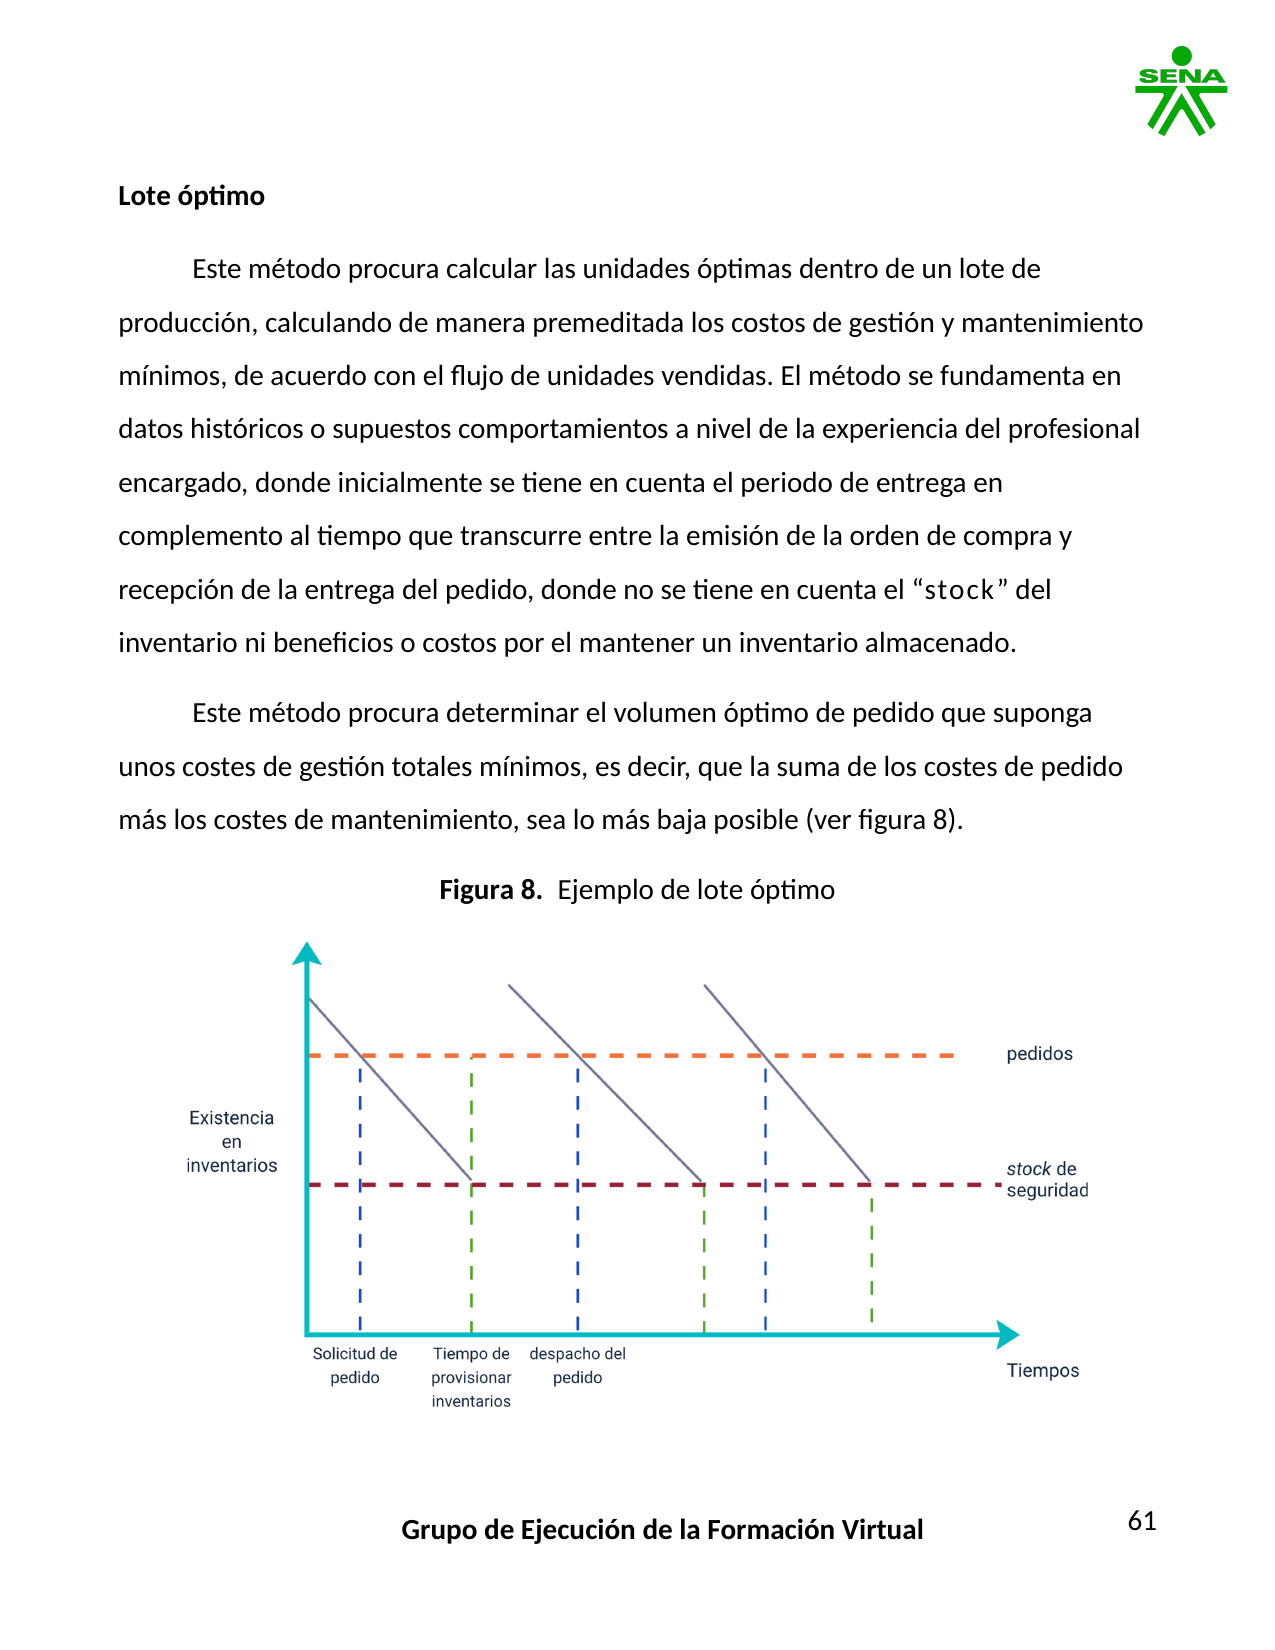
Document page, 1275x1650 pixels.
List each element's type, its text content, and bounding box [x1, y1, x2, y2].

text Este método procura calcular las unidades óptimas dentro de un lote de producción, calculando de manera premeditada los costos de gestión y mantenimiento mínimos, de acuerdo con el flujo de unidades vendidas. El método se fundamenta en datos históricos o supuestos comportamientos a nivel de la experiencia del profesional encargado, donde inicialmente se tiene en cuenta el periodo de entrega en complemento al tiempo que transcurre entre la emisión de la orden de compra y recepción de la entrega del pedido, donde no se tiene en cuenta el “stock” del inventario ni beneficios o costos por el mantener un inventario almacenado. [118, 250, 1157, 660]
picture [1135, 46, 1228, 136]
text Ejemplo de lote óptimo [118, 871, 1157, 907]
picture [187, 941, 1088, 1407]
subtitle Lote óptimo [118, 177, 1157, 213]
text Este método procura determinar el volumen óptimo de pedido que suponga unos costes de gestión totales mínimos, es decir, que la suma de los costes de pedido más los costes de mantenimiento, sea lo más baja posible (ver figura 8). [118, 694, 1157, 837]
